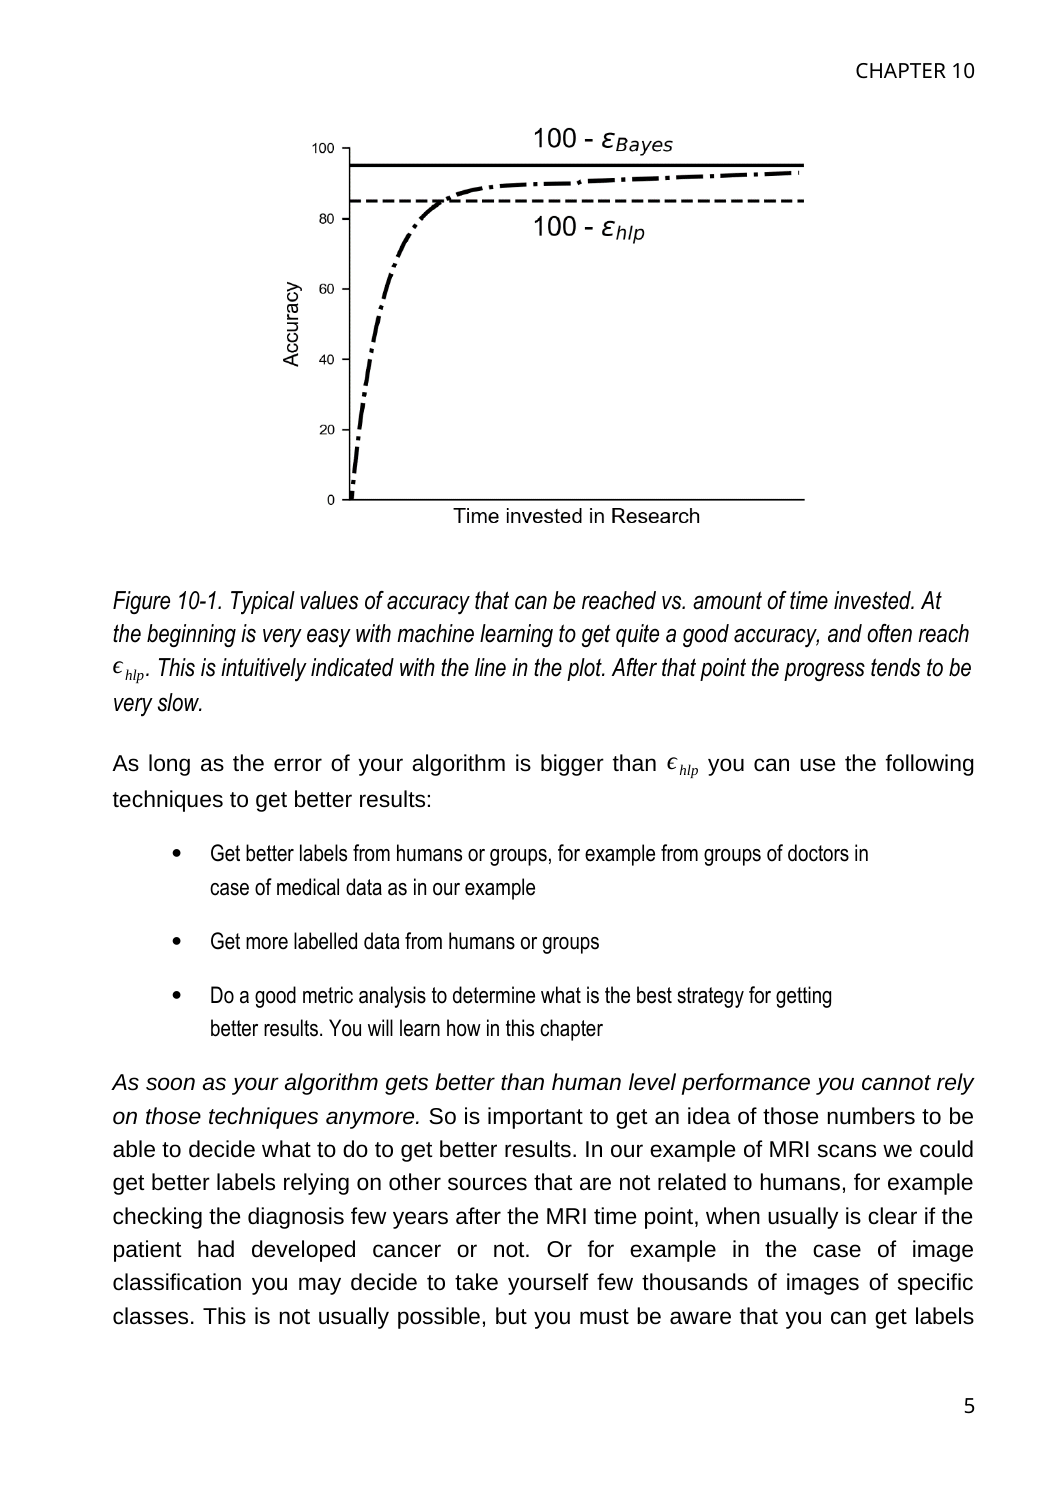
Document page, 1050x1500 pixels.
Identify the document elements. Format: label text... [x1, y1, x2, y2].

text Do a good metric analysis to determine what is the best strategy for getting better results. You will learn how in this chapter [173, 975, 885, 1041]
picture [268, 112, 820, 542]
text Figure 10-1. Typical values of accuracy that can be reached vs. amount of time invested. At the beginning is very easy with machine learning to get quite a good accuracy, and often reach . This is intuitively indicated with the line in the plot. After that point the progress tends to be very slow. [112, 586, 975, 716]
text Get better labels from humans or groups, for example from groups of doctors in case of medical data as in our example [173, 833, 885, 900]
text Get more labelled data from humans or groups [173, 921, 885, 954]
text As long as the error of your algorithm is bigger than you can use the following techniques to get better results: [112, 746, 975, 812]
